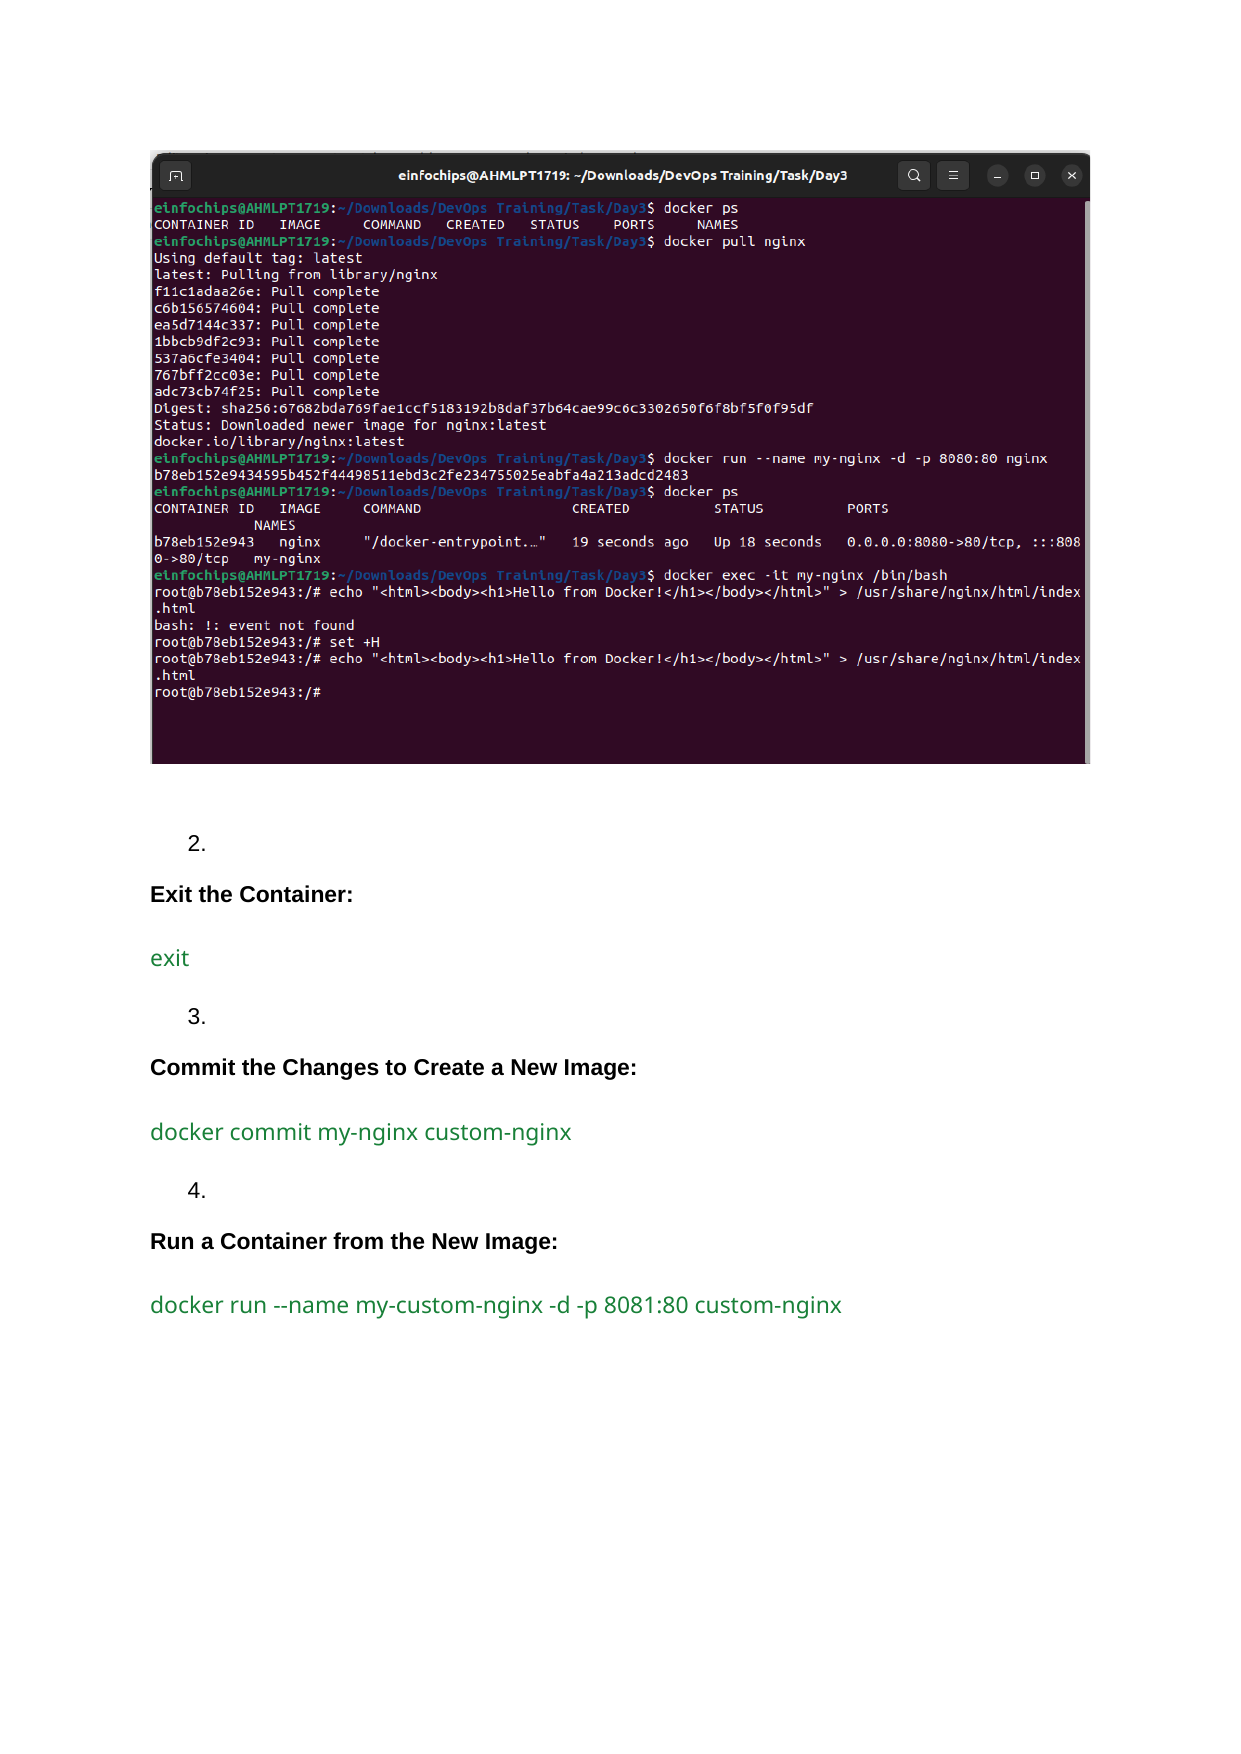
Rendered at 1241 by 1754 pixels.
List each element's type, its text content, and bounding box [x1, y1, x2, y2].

text Exit the Container: exit [150, 881, 1090, 973]
picture [150, 150, 1091, 764]
text Run a Container from the New Image: docker run --name my-custom-nginx -d -p 8081:80 custom-nginx [150, 1228, 1090, 1320]
text Commit the Changes to Create a New Image: docker commit my-nginx custom-nginx [150, 1054, 1090, 1147]
